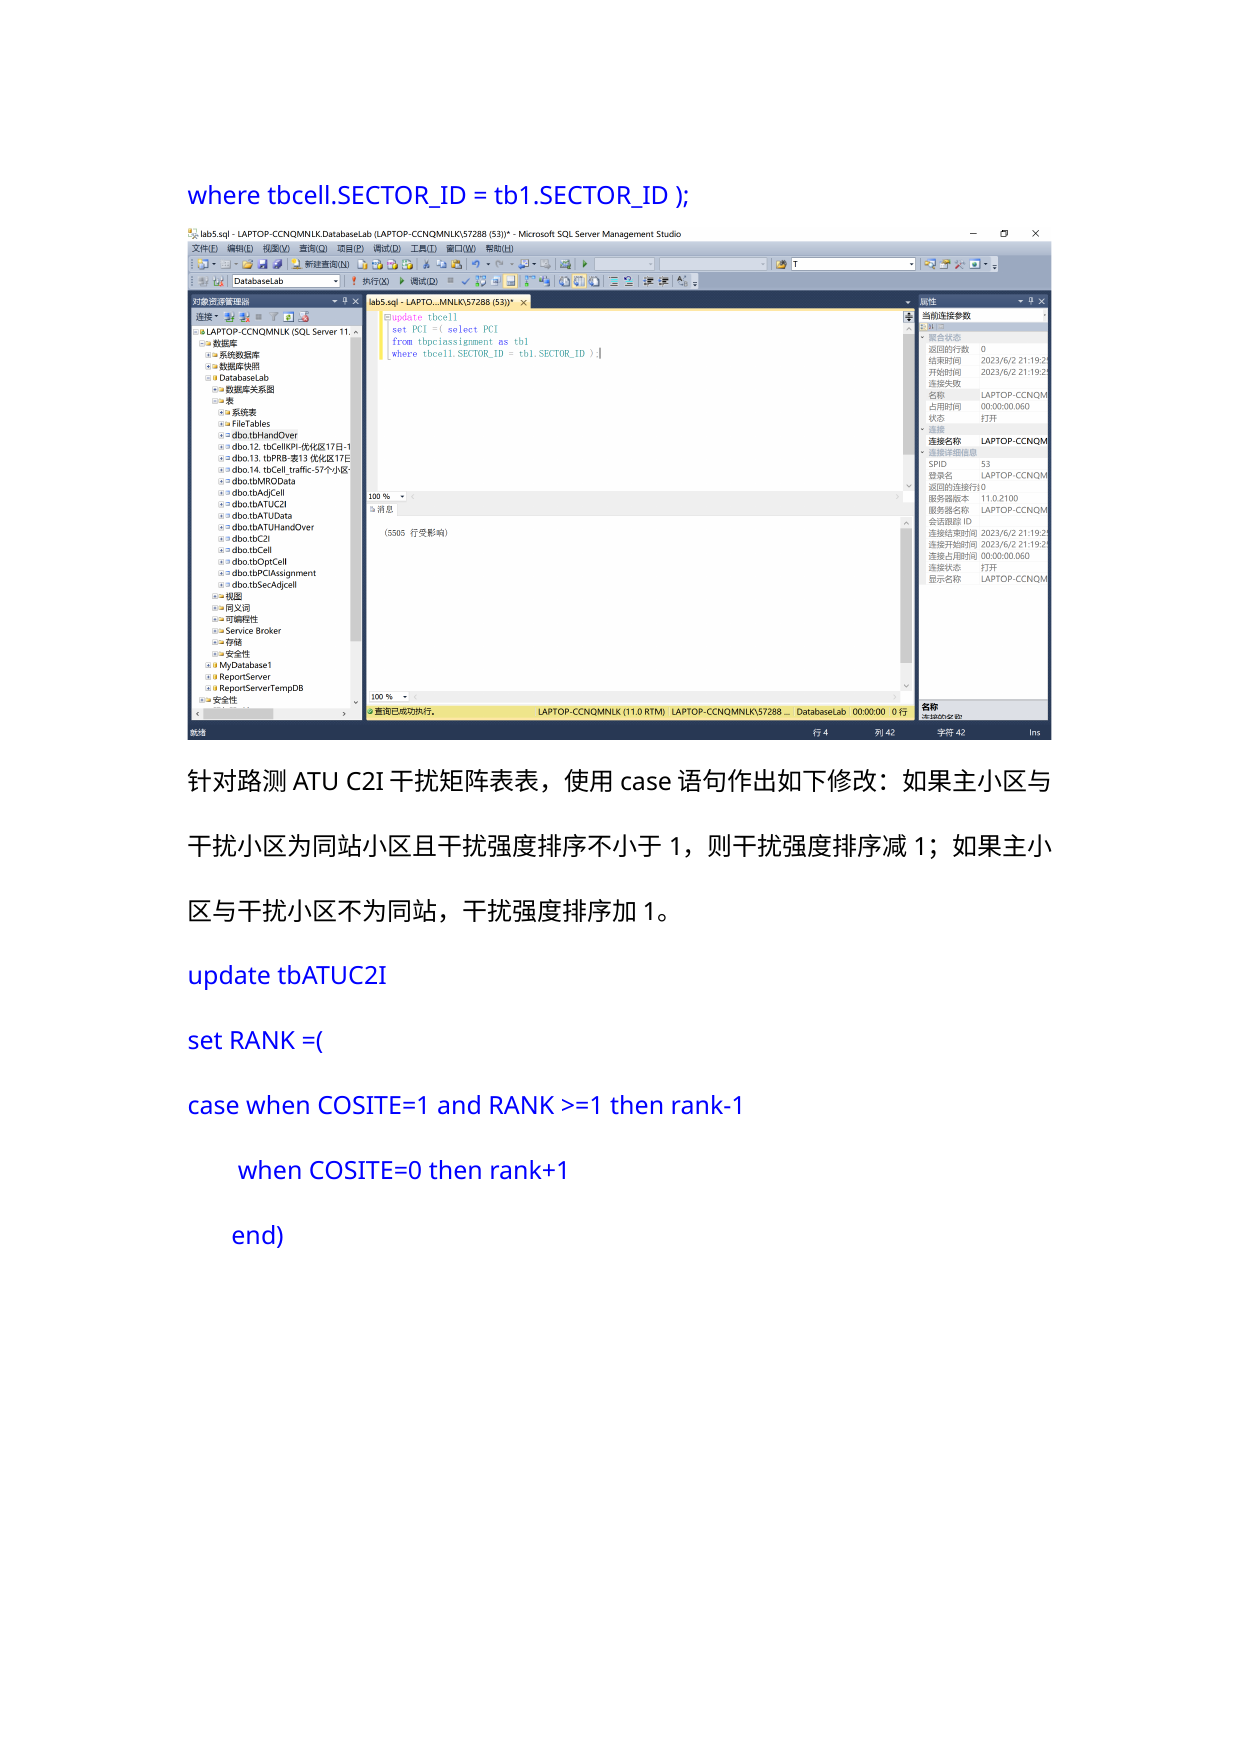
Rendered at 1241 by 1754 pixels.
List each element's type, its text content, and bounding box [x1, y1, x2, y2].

text 针对路测ATU C2I干扰矩阵表表，使用case语句作出如下修改：如果主小区与干扰小区为同站小区且干扰强度排序不小于1，则干扰强度排序减1；如果主小区与干扰小区不为同站，干扰强度排序加1。 [187, 747, 1053, 942]
text end) [187, 1202, 1053, 1267]
text case when COSITE=1 and RANK >=1 then rank-1 [187, 1072, 1053, 1137]
text when COSITE=0 then rank+1 [187, 1137, 1053, 1202]
text where tbcell.SECTOR_ID = tb1.SECTOR_ID ); [187, 162, 1053, 227]
text set RANK =( [187, 1007, 1053, 1072]
text update tbATUC2I [187, 942, 1053, 1007]
picture [187, 227, 1052, 740]
